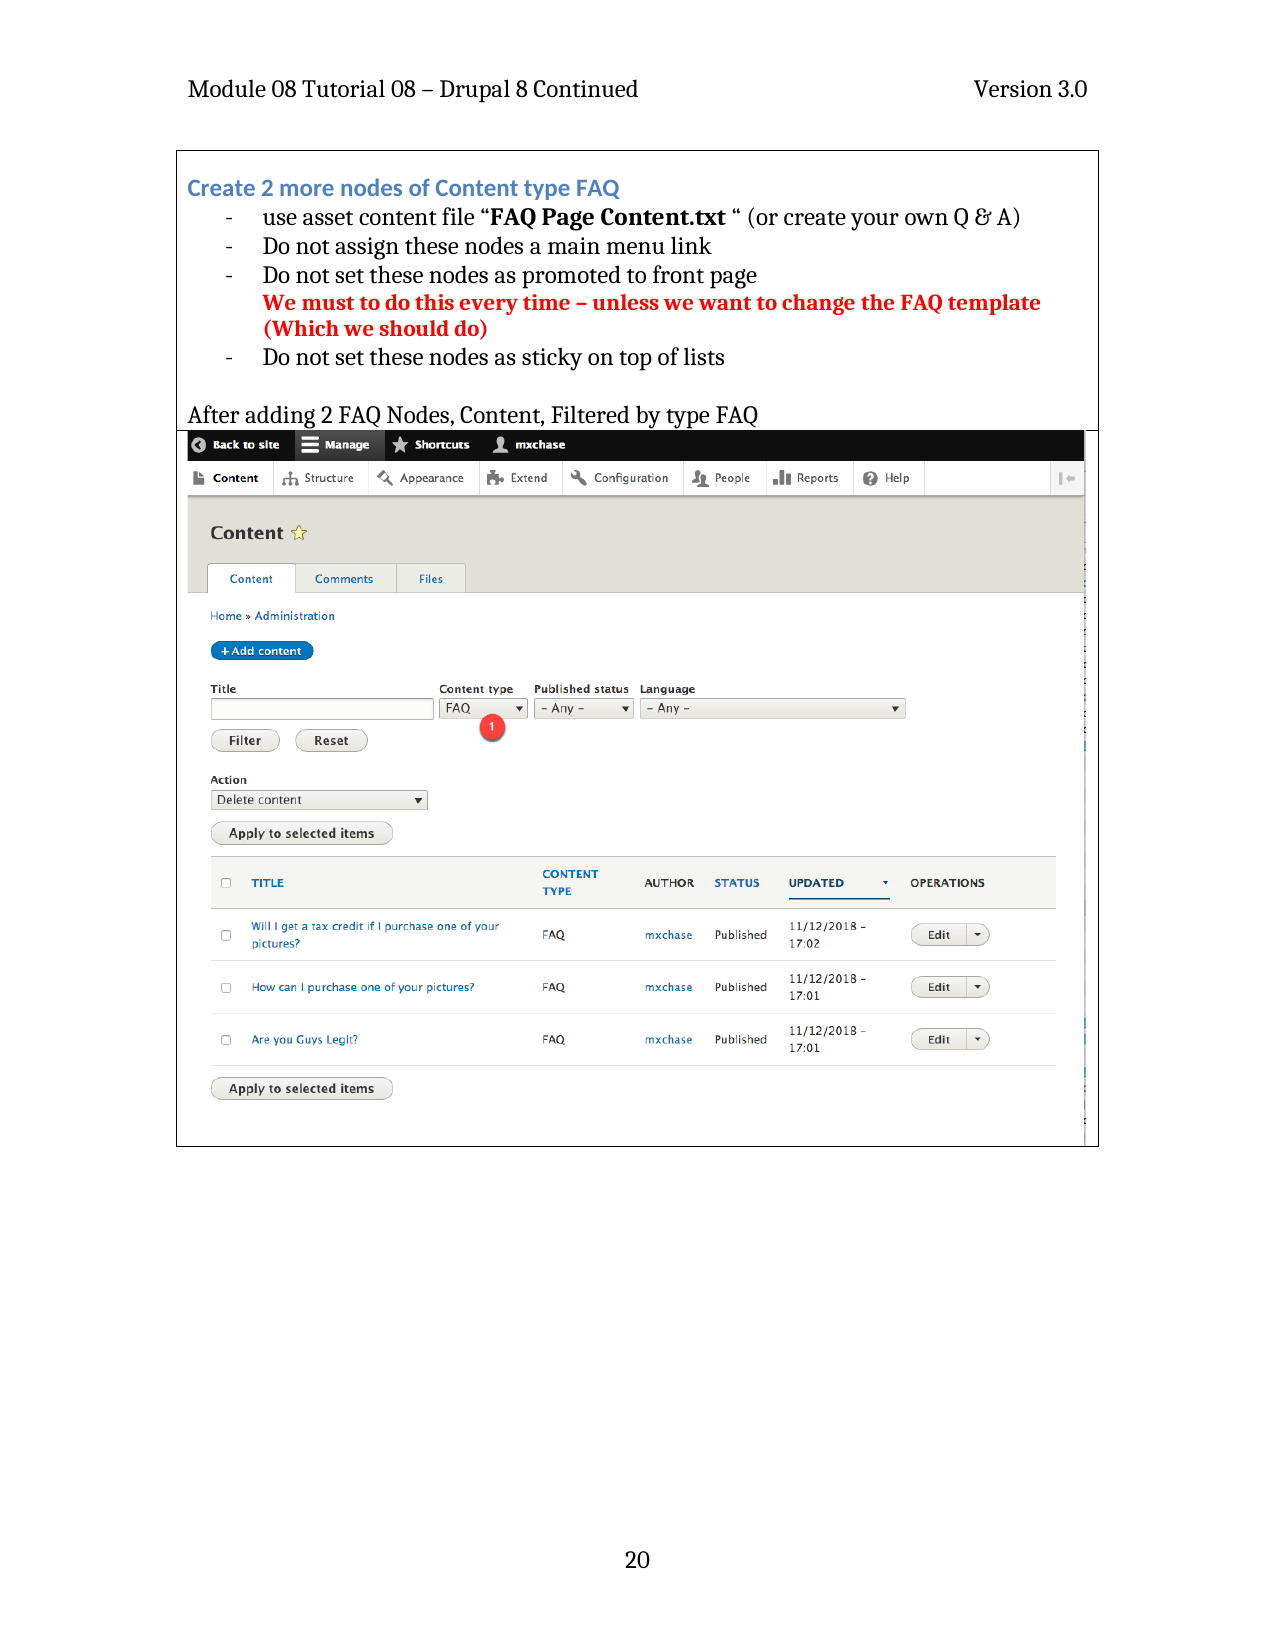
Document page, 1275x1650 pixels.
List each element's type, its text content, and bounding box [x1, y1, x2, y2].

picture [187, 430, 1087, 1146]
table_cell Create 2 more nodes of Content type FAQ use asset content file “FAQ Page Content.txt “ (or create your own Q & A) Do not assign these nodes a main menu link Do not set these nodes as promoted to front page We must to do this every time – unless we want to change the FAQ template (Which we should do) Do not set these nodes as sticky on top of lists After adding 2 FAQ Nodes, Content, Filtered by type FAQ [177, 151, 1098, 429]
table_cell [1087, 431, 1098, 1146]
table_cell [177, 431, 187, 1146]
